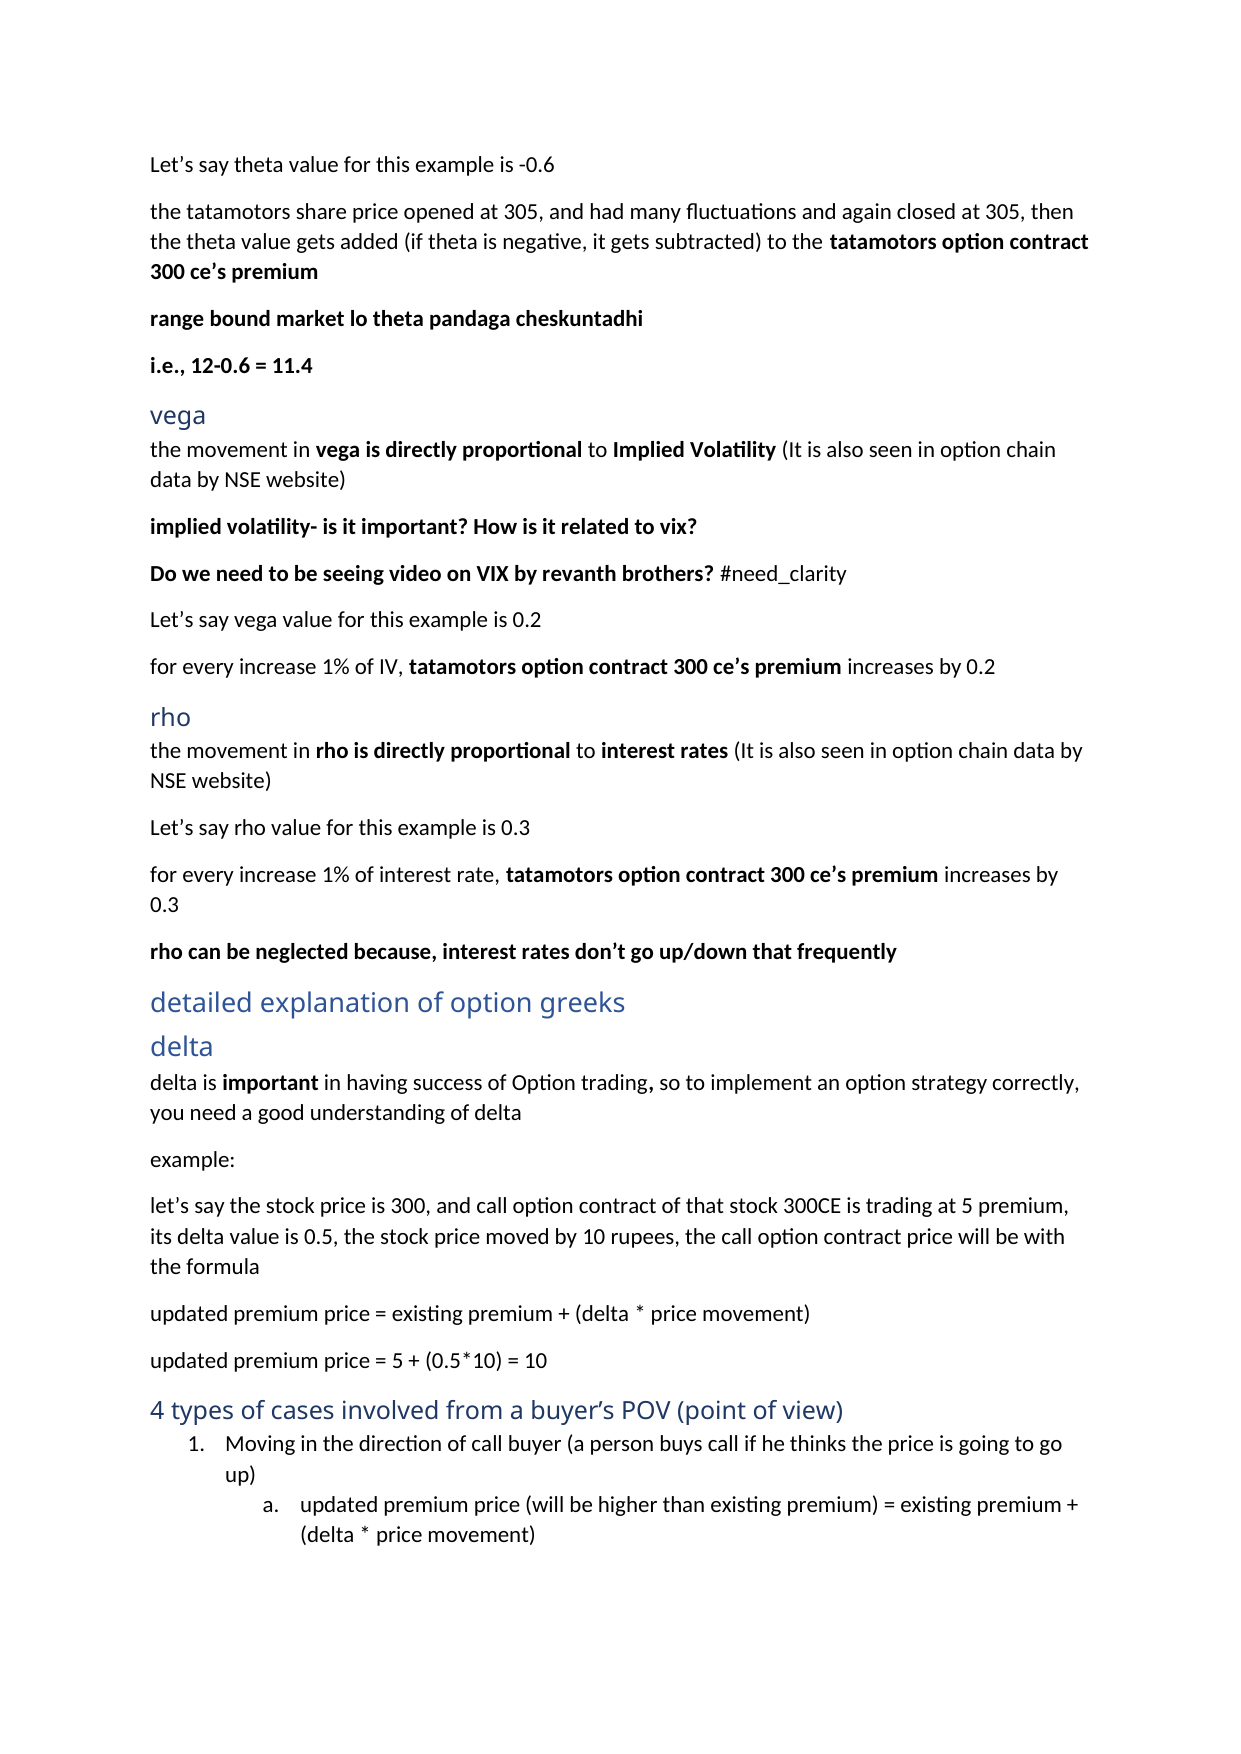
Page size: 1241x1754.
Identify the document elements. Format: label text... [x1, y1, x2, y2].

text updated premium price = 5 + (0.5*10) = 10 [150, 1346, 1090, 1374]
text Let’s say theta value for this example is -0.6 [150, 150, 1090, 178]
text i.e., 12-0.6 = 11.4 [150, 351, 1090, 379]
text Let’s say vega value for this example is 0.2 [150, 606, 1090, 633]
text delta is important in having success of Option trading, so to implement an option strategy correctly, you need a good understanding of delta [150, 1068, 1090, 1126]
list updated premium price (will be higher than existing premium) = existing premium + (delta * price movement) [262, 1490, 1090, 1548]
text range bound market lo theta pandaga cheskuntadhi [150, 304, 1090, 332]
text the movement in rho is directly proportional to interest rates (It is also seen in option chain data by NSE website) [150, 736, 1090, 794]
text example: [150, 1145, 1090, 1173]
subtitle rho [150, 699, 1090, 733]
text the tatamotors share price opened at 305, and had many fluctuations and again closed at 305, then the theta value gets added (if theta is negative, it gets subtracted) to the tatamotors option contract 300 ce’s premium [150, 197, 1090, 285]
text the movement in vega is directly proportional to Implied Volatility (It is also seen in option chain data by NSE website) [150, 435, 1090, 493]
text let’s say the stock price is 300, and call option contract of that stock 300CE is trading at 5 premium, its delta value is 0.5, the stock price moved by 10 rupees, the call option contract price will be with the formula [150, 1192, 1090, 1280]
subtitle 4 types of cases involved from a buyer’s POV (point of view) [150, 1393, 1090, 1427]
text rho can be neglected because, interest rates don’t go up/down that frequently [150, 937, 1090, 965]
subtitle detailed explanation of option greeks [150, 984, 1090, 1021]
text implied volatility- is it important? How is it related to vix? [150, 512, 1090, 540]
list Moving in the direction of call buyer (a person buys call if he thinks the price is going to go up) [187, 1429, 1090, 1488]
text for every increase 1% of IV, tatamotors option contract 300 ce’s premium increases by 0.2 [150, 652, 1090, 680]
subtitle delta [150, 1028, 1090, 1065]
text Let’s say rho value for this example is 0.3 [150, 813, 1090, 841]
text Do we need to be seeing video on VIX by revanth brothers? #need_clarity [150, 559, 1090, 587]
text updated premium price = existing premium + (delta * price movement) [150, 1299, 1090, 1327]
subtitle vega [150, 398, 1090, 432]
text for every increase 1% of interest rate, tatamotors option contract 300 ce’s premium increases by 0.3 [150, 860, 1090, 918]
